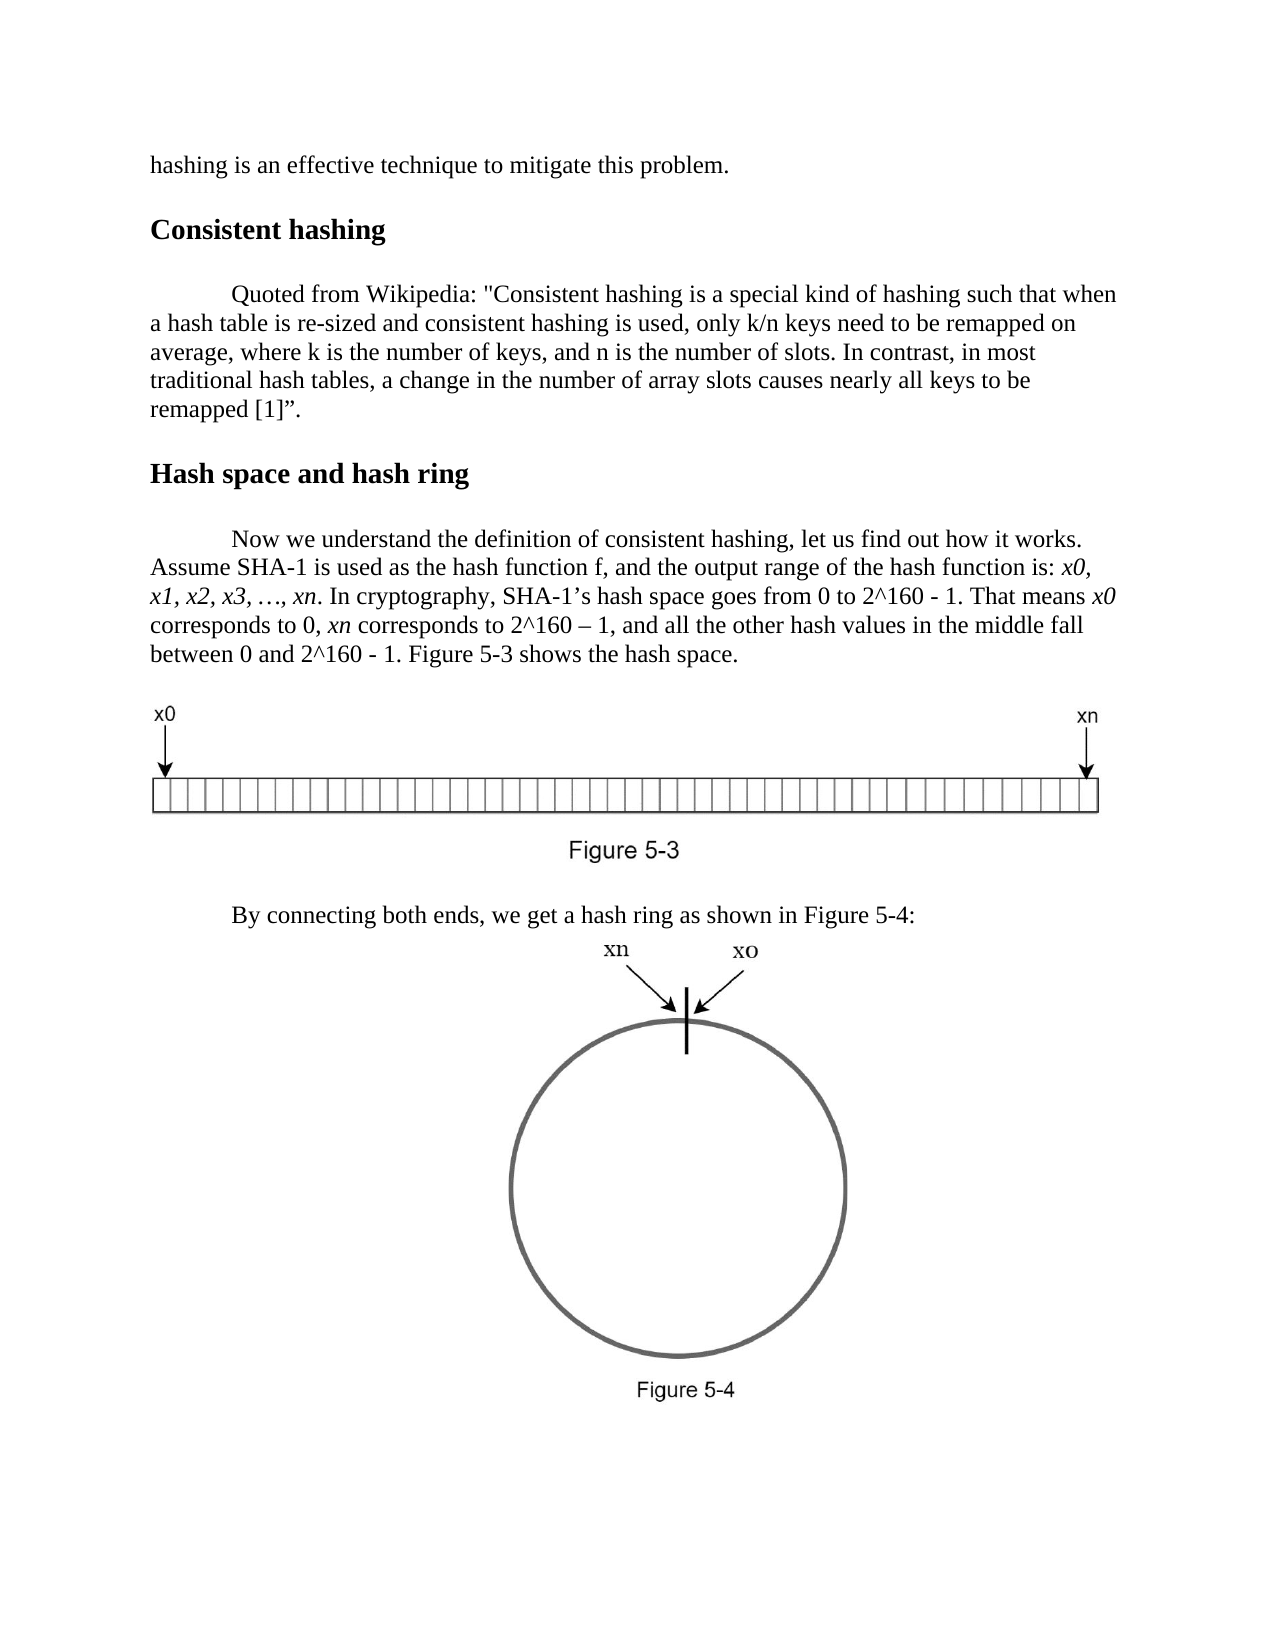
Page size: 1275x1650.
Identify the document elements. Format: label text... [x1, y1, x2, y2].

picture [508, 929, 848, 1407]
text Quoted from Wikipedia: "Consistent hashing is a special kind of hashing such that when a hash table is re-sized and consistent hashing is used, only k/n keys need to be remapped on average, where k is the number of keys, and n is the number of slots. In contrast, in most traditional hash tables, a change in the number of array slots causes nearly all keys to be remapped [1]”. [150, 279, 1125, 423]
text Now we understand the definition of consistent hashing, let us find out how it works. Assume SHA-1 is used as the hash function f, and the output range of the hash function is: x0, x1, x2, x3, …, xn. In cryptography, SHA-1’s hash space goes from 0 to 2^160 - 1. That means x0 corresponds to 0, xn corresponds to 2^160 – 1, and all the other hash values in the middle fall between 0 and 2^160 - 1. Figure 5-3 shows the hash space. [150, 524, 1125, 667]
subtitle Consistent hashing [150, 212, 1125, 246]
text By connecting both ends, we get a hash ring as shown in Figure 5-4: [150, 900, 1125, 929]
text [150, 150, 1125, 179]
picture [150, 696, 1127, 867]
subtitle Hash space and hash ring [150, 457, 1125, 490]
